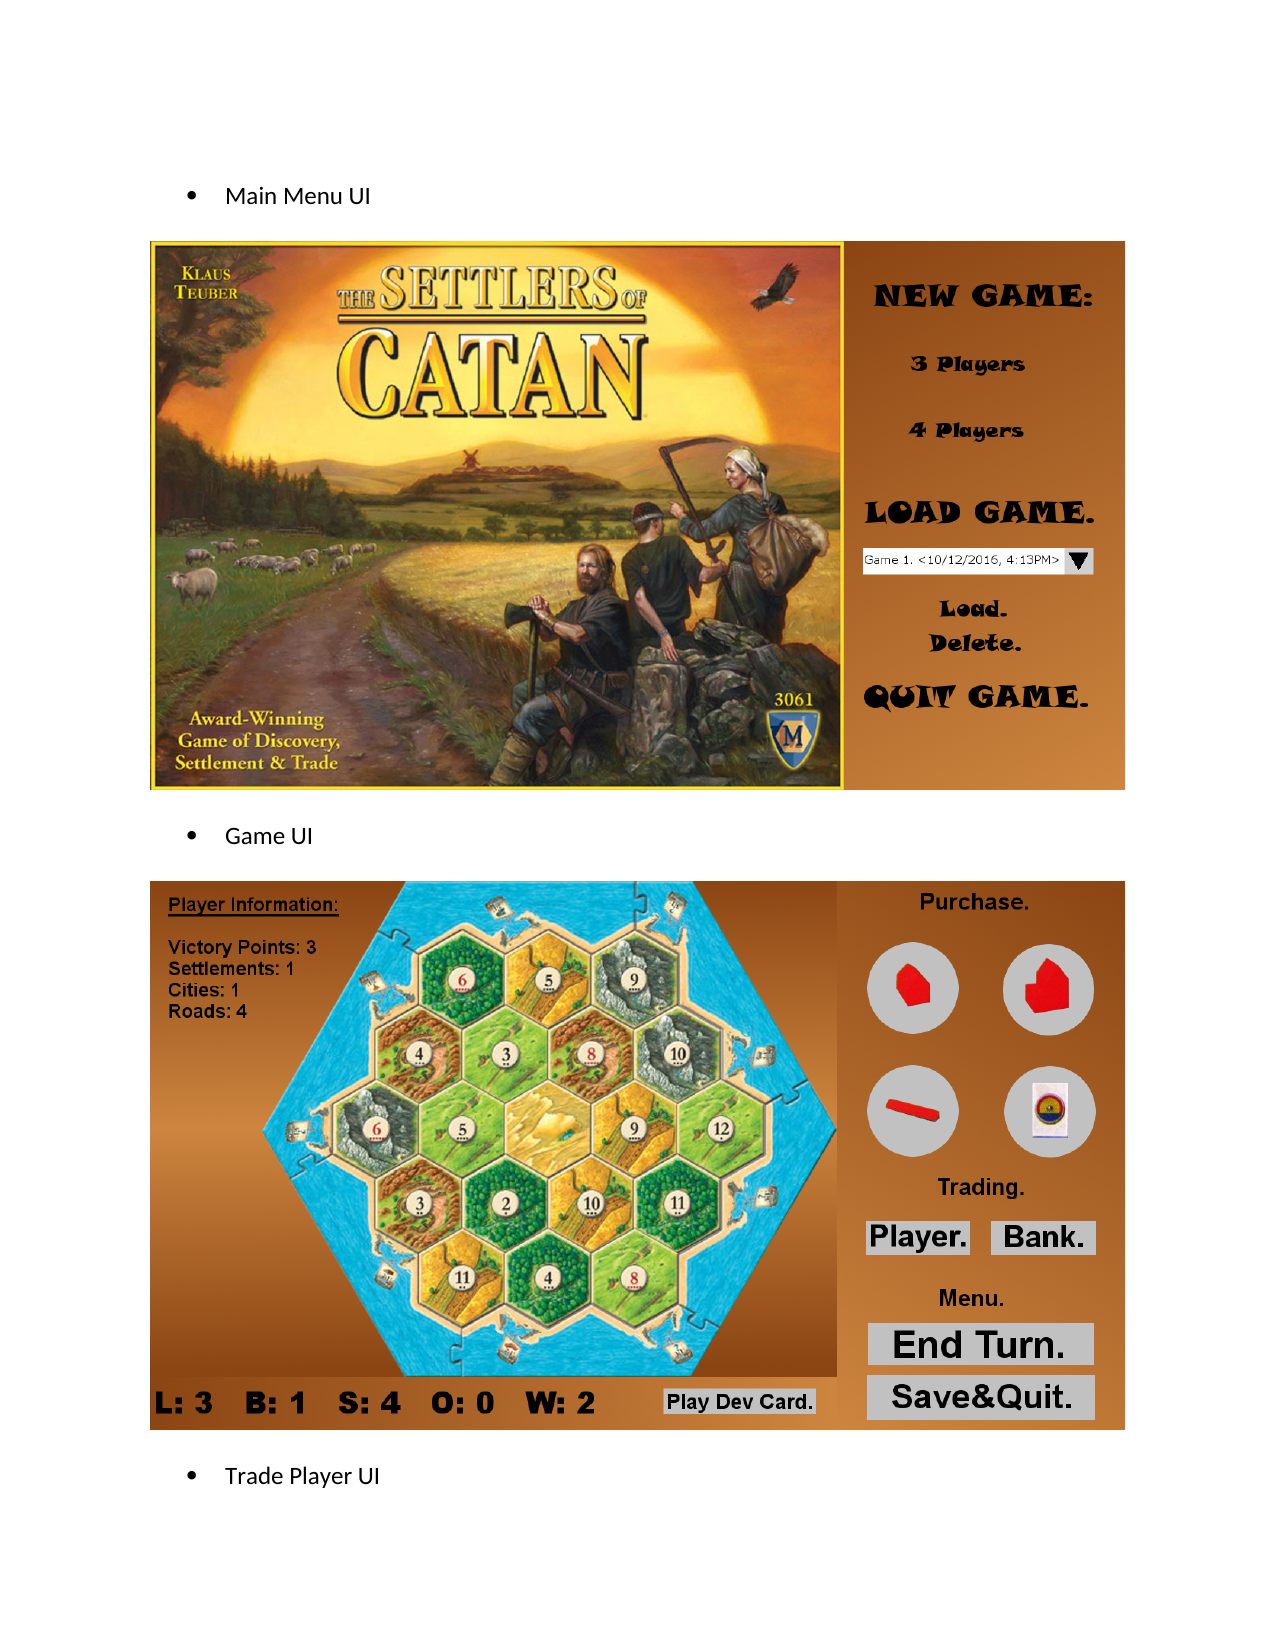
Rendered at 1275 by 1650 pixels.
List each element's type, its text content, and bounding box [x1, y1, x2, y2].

list Trade Player UI [187, 1461, 1125, 1491]
list Main Menu UI [187, 181, 1125, 211]
picture [150, 881, 1125, 1430]
list Game UI [187, 821, 1125, 851]
picture [150, 241, 1125, 790]
